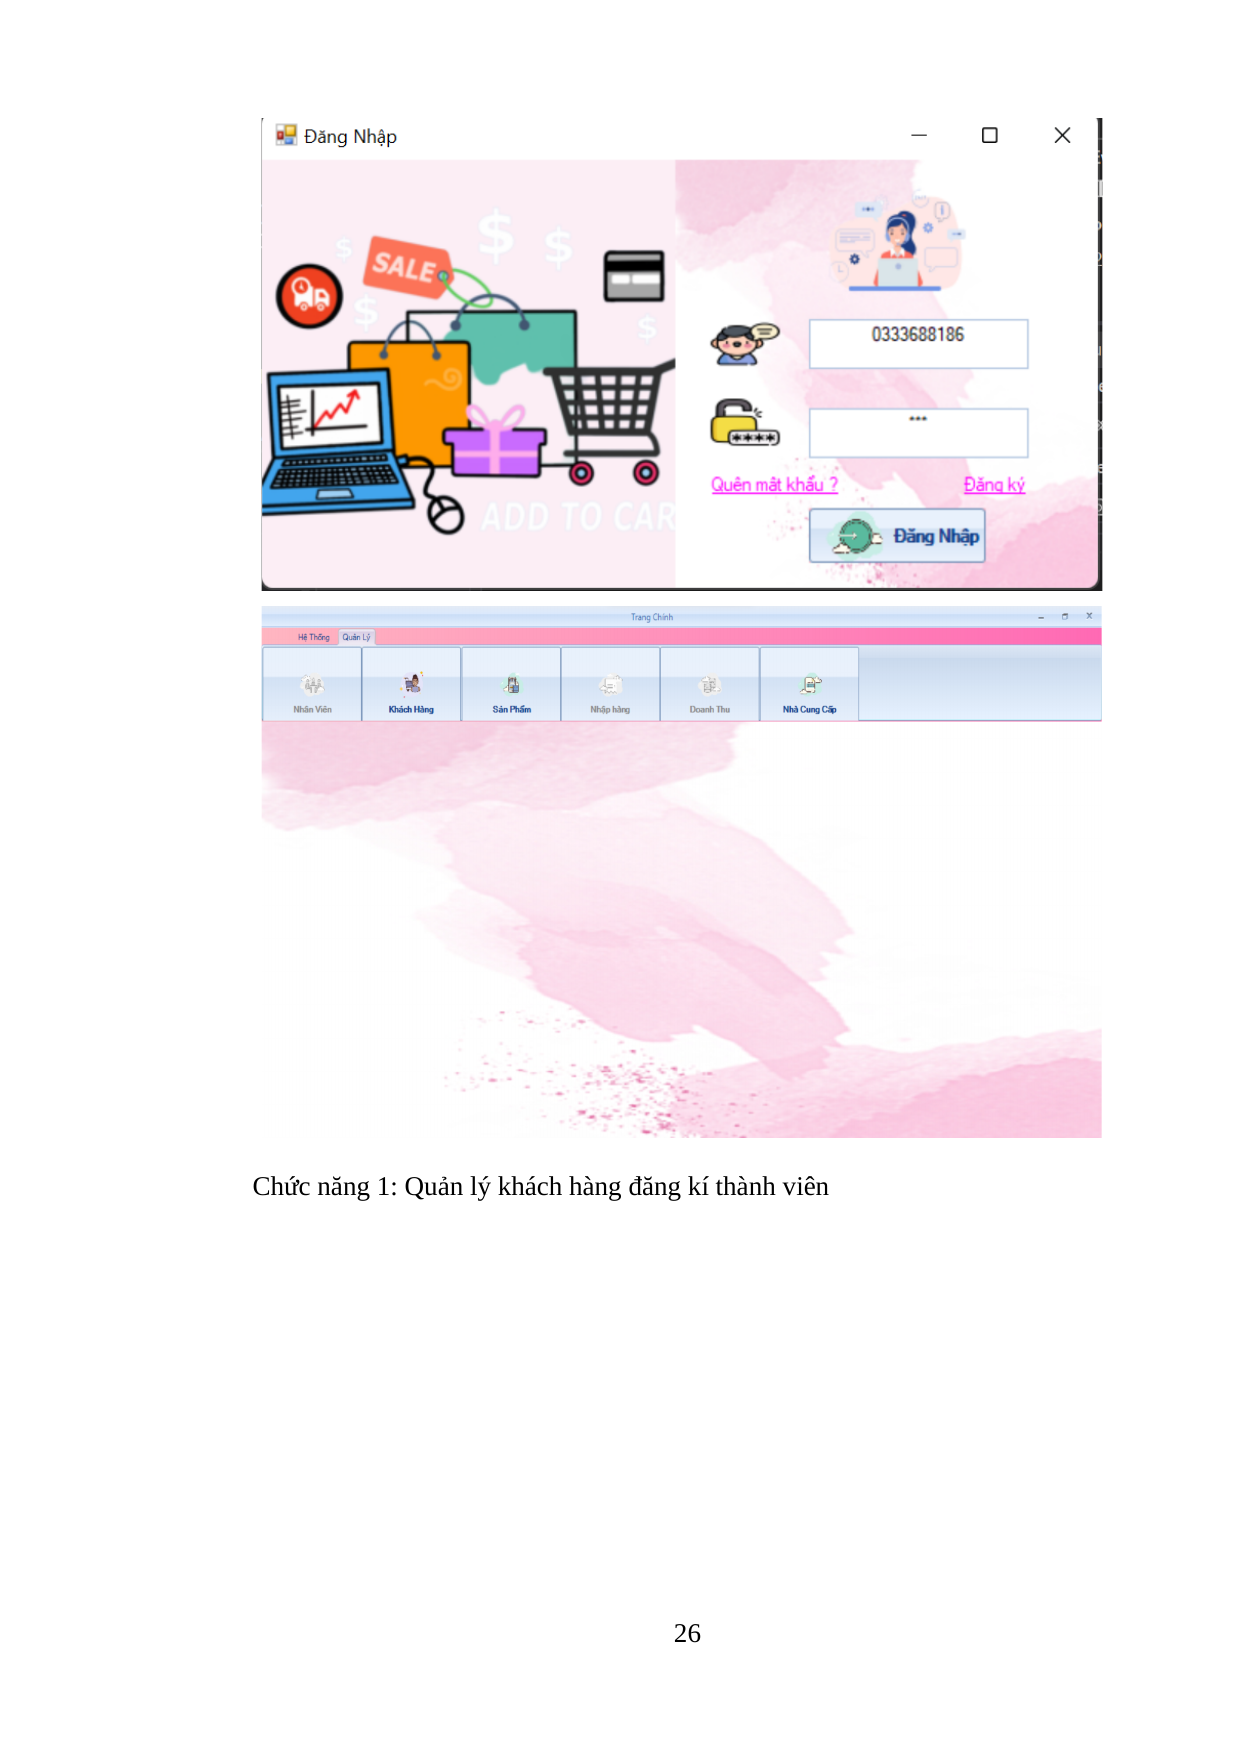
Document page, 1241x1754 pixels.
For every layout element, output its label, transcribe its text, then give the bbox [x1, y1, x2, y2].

text Chức năng 1: Quản lý khách hàng đăng kí thành viên [252, 1170, 1122, 1201]
picture [261, 118, 1103, 591]
picture [261, 606, 1102, 1138]
